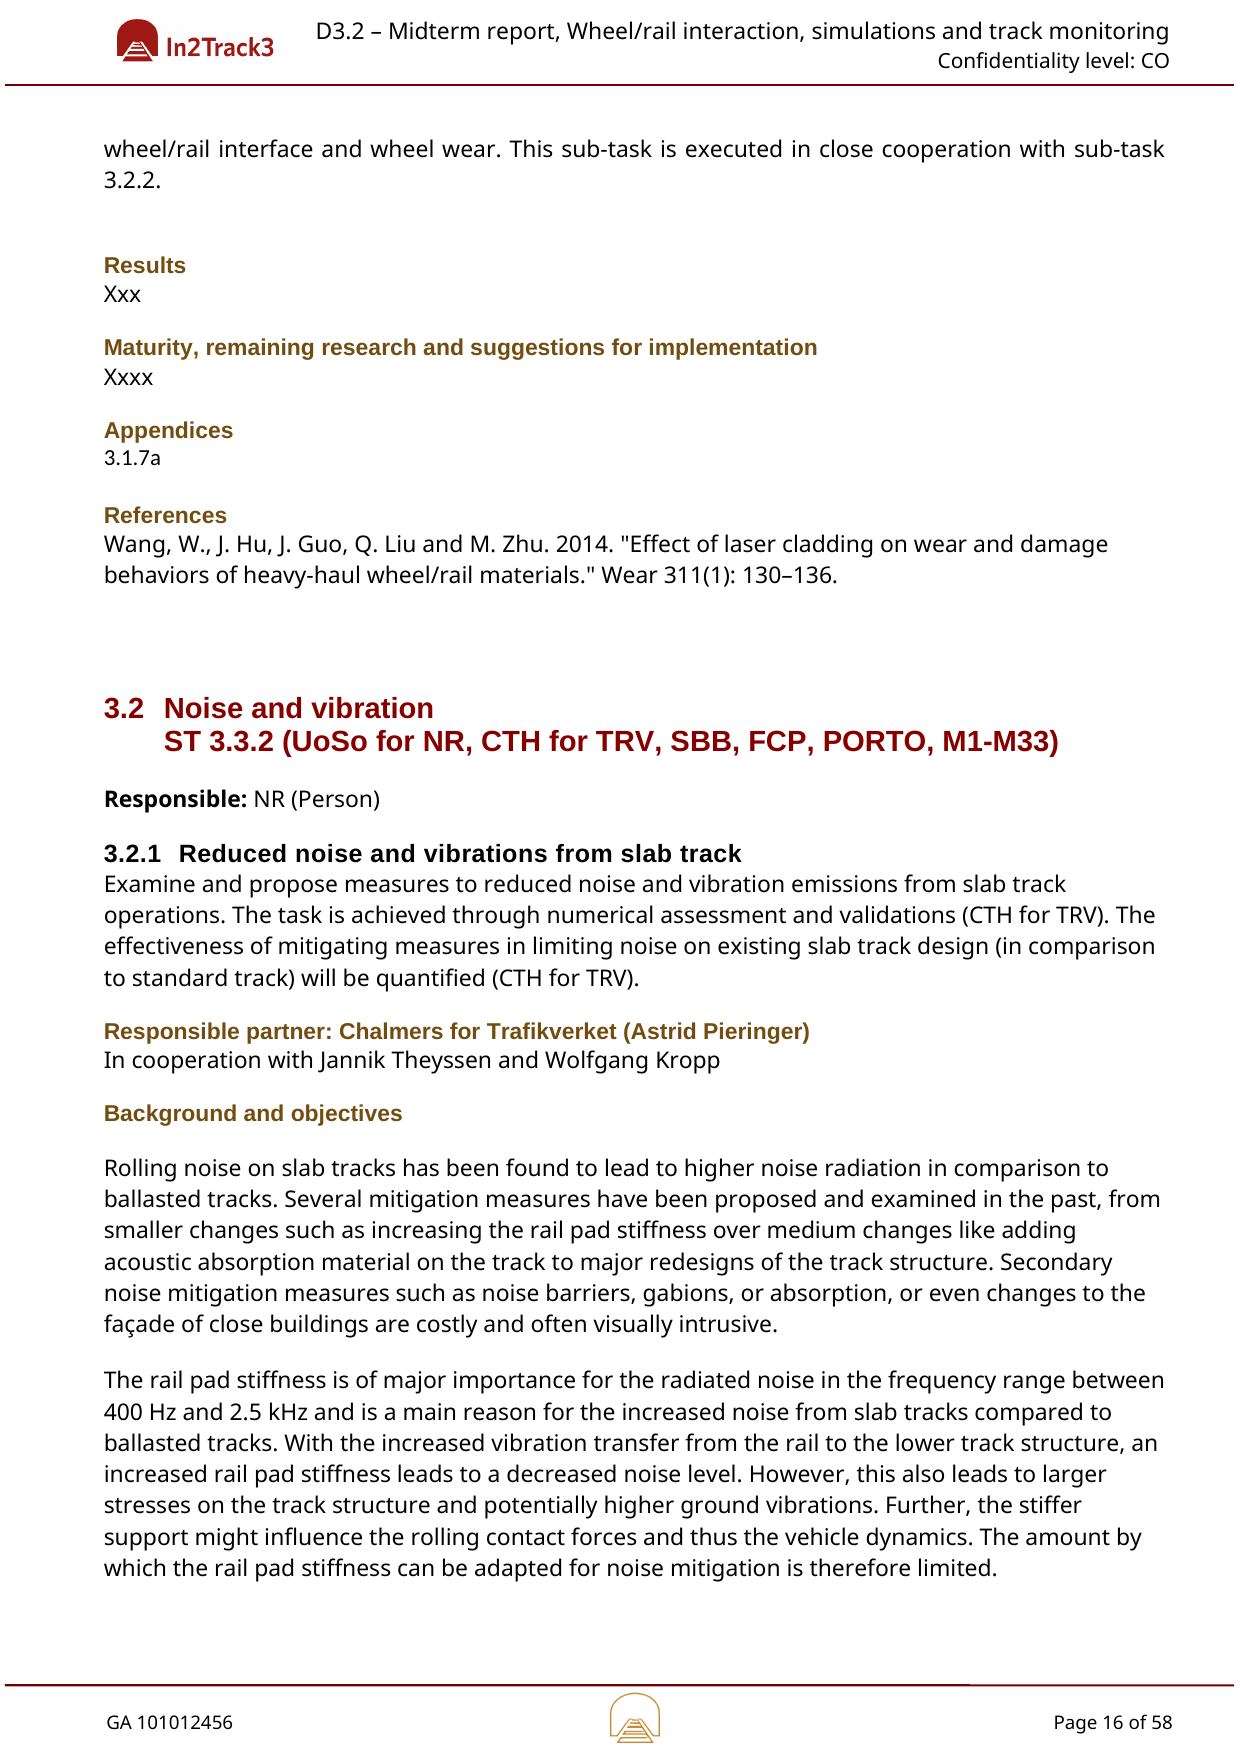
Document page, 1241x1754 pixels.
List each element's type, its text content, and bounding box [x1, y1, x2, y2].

text Wang, W., J. Hu, J. Guo, Q. Liu and M. Zhu. 2014. "Effect of laser cladding on wear and damage behaviors of heavy-haul wheel/rail materials." Wear 311(1): 130–136. [103, 528, 1167, 591]
subtitle Background and objectives [103, 1100, 1167, 1127]
picture [114, 14, 276, 65]
text Examine and propose measures to reduced noise and vibration emissions from slab track operations. The task is achieved through numerical assessment and validations (CTH for TRV). The effectiveness of mitigating measures in limiting noise on existing slab track design (in comparison to standard track) will be quantified (CTH for TRV). [103, 868, 1167, 993]
text Xxx [103, 278, 1167, 309]
subtitle Appendices [103, 417, 1167, 443]
subtitle Noise and vibration ST 3.3.2 (UoSo for NR, CTH for TRV, SBB, FCP, PORTO, M1-M33) [103, 691, 1167, 758]
subtitle Responsible partner: Chalmers for Trafikverket (Astrid Pieringer) [103, 1018, 1167, 1044]
text Xxxx [103, 361, 1167, 392]
text Responsible: NR (Person) [103, 783, 1167, 814]
subtitle Maturity, remaining research and suggestions for implementation [103, 334, 1167, 361]
subtitle The rail pad stiffness is of major importance for the radiated noise in the frequency range between 400 Hz and 2.5 kHz and is a main reason for the increased noise from slab tracks compared to ballasted tracks. With the increased vibration transfer from the rail to the lower track structure, an increased rail pad stiffness leads to a decreased noise level. However, this also leads to larger stresses on the track structure and potentially higher ground vibrations. Further, the stiffer support might influence the rolling contact forces and thus the vehicle dynamics. The amount by which the rail pad stiffness can be adapted for noise mitigation is therefore limited. [103, 1364, 1167, 1583]
list 3.1.7a [103, 443, 1167, 471]
text In cooperation with Jannik Theyssen and Wolfgang Kropp [103, 1044, 1167, 1075]
subtitle Results [103, 252, 1167, 278]
subtitle Reduced noise and vibrations from slab track [103, 839, 1167, 868]
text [103, 133, 1167, 195]
subtitle References [103, 502, 1167, 528]
subtitle Rolling noise on slab tracks has been found to lead to higher noise radiation in comparison to ballasted tracks. Several mitigation measures have been proposed and examined in the past, from smaller changes such as increasing the rail pad stiffness over medium changes like adding acoustic absorption material on the track to major redesigns of the track structure. Secondary noise mitigation measures such as noise barriers, gabions, or absorption, or even changes to the façade of close buildings are costly and often visually intrusive. [103, 1152, 1167, 1339]
